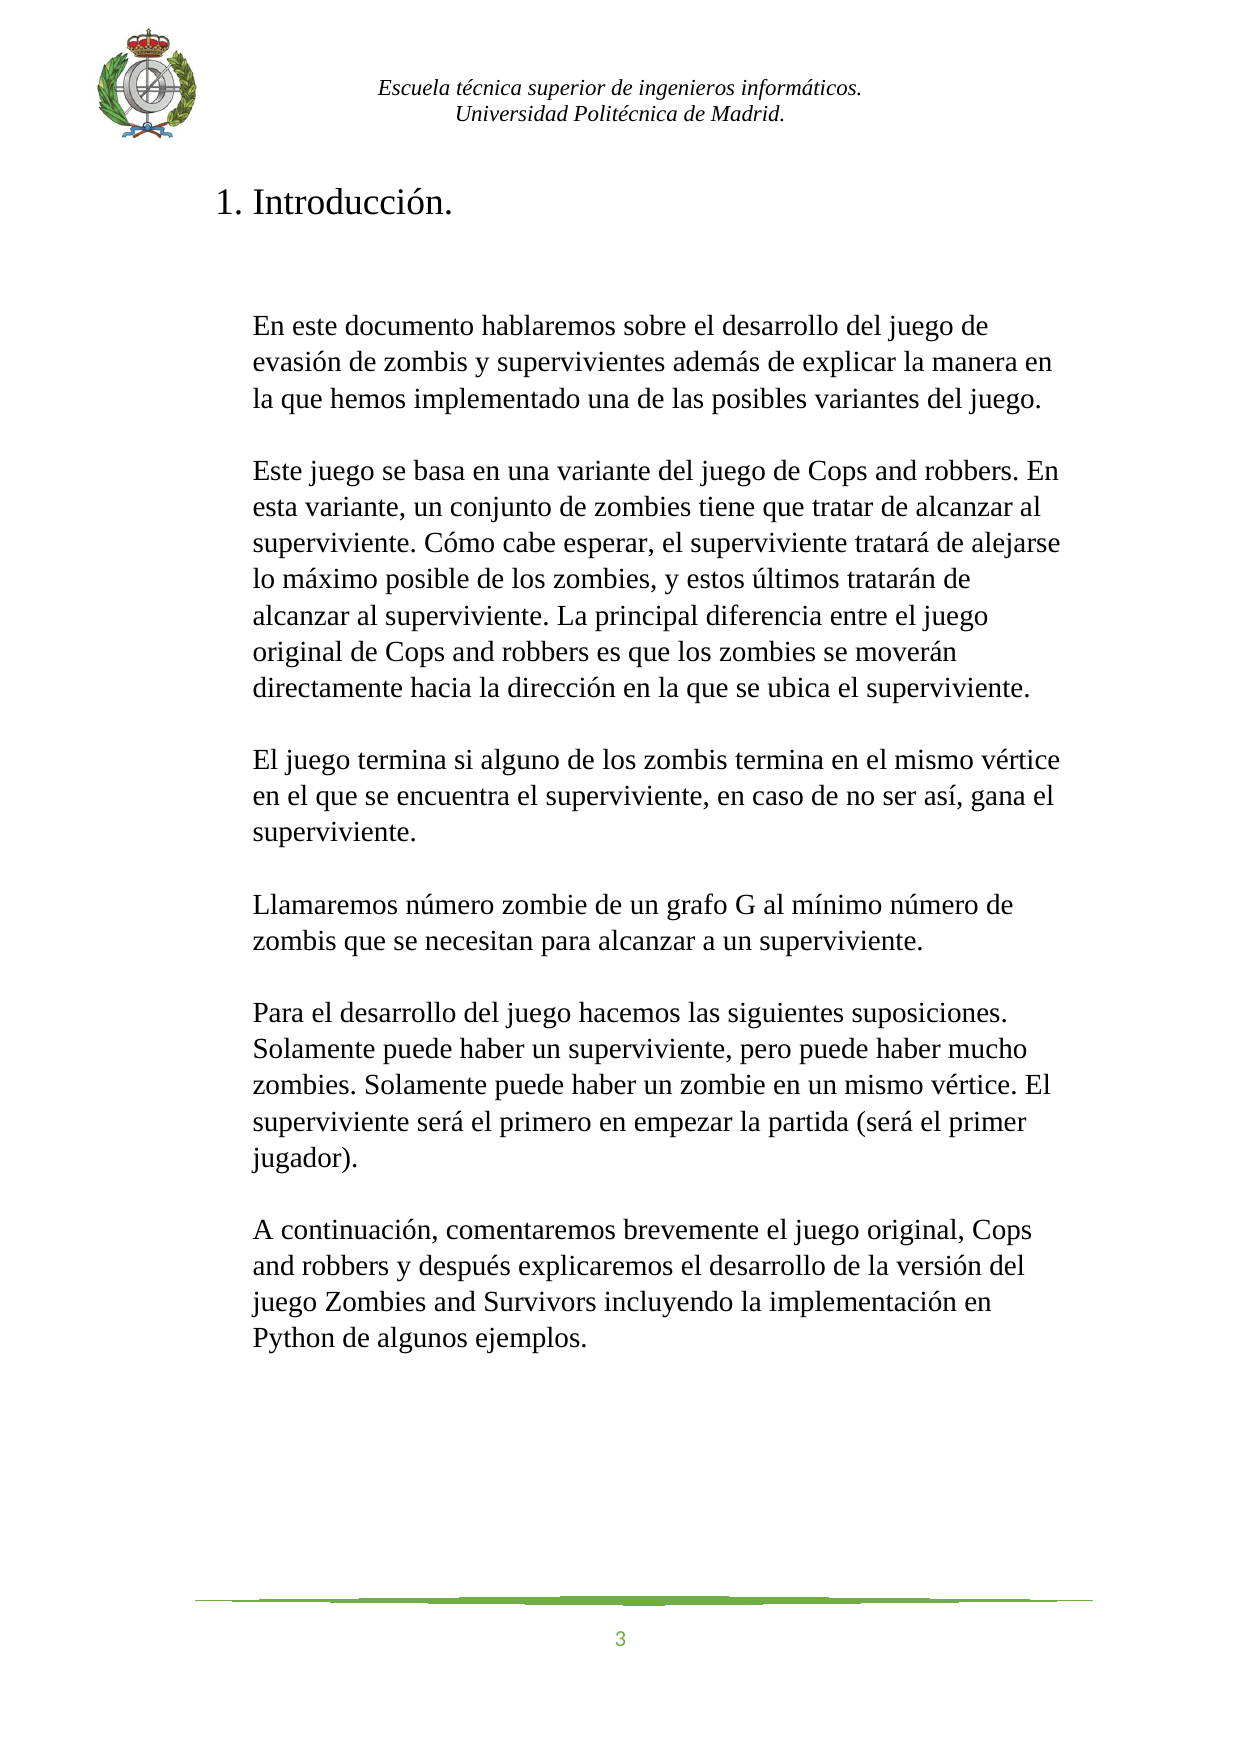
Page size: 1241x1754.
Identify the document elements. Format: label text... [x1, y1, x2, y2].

list Llamaremos número zombie de un grafo G al mínimo número de zombis que se necesitan para alcanzar a un superviviente. [252, 887, 1063, 956]
list Este juego se basa en una variante del juego de Cops and robbers. En esta variante, un conjunto de zombies tiene que tratar de alcanzar al superviviente. Cómo cabe esperar, el superviviente tratará de alejarse lo máximo posible de los zombies, y estos últimos tratarán de alcanzar al superviviente. La principal diferencia entre el juego original de Cops and robbers es que los zombies se moverán directamente hacia la dirección en la que se ubica el superviviente. [252, 453, 1063, 703]
list Introducción. [215, 179, 1063, 222]
list El juego termina si alguno de los zombis termina en el mismo vértice en el que se encuentra el superviviente, en caso de no ser así, gana el superviviente. [252, 742, 1063, 848]
list En este documento hablaremos sobre el desarrollo del juego de evasión de zombis y supervivientes además de explicar la manera en la que hemos implementado una de las posibles variantes del juego. [252, 308, 1063, 414]
list Para el desarrollo del juego hacemos las siguientes suposiciones. Solamente puede haber un superviviente, pero puede haber mucho zombies. Solamente puede haber un zombie en un mismo vértice. El superviviente será el primero en empezar la partida (será el primer jugador). [252, 995, 1063, 1173]
list A continuación, comentaremos brevemente el juego original, Cops and robbers y después explicaremos el desarrollo de la versión del juego Zombies and Survivors incluyendo la implementación en Python de algunos ejemplos. [252, 1212, 1063, 1354]
picture [82, 21, 214, 147]
